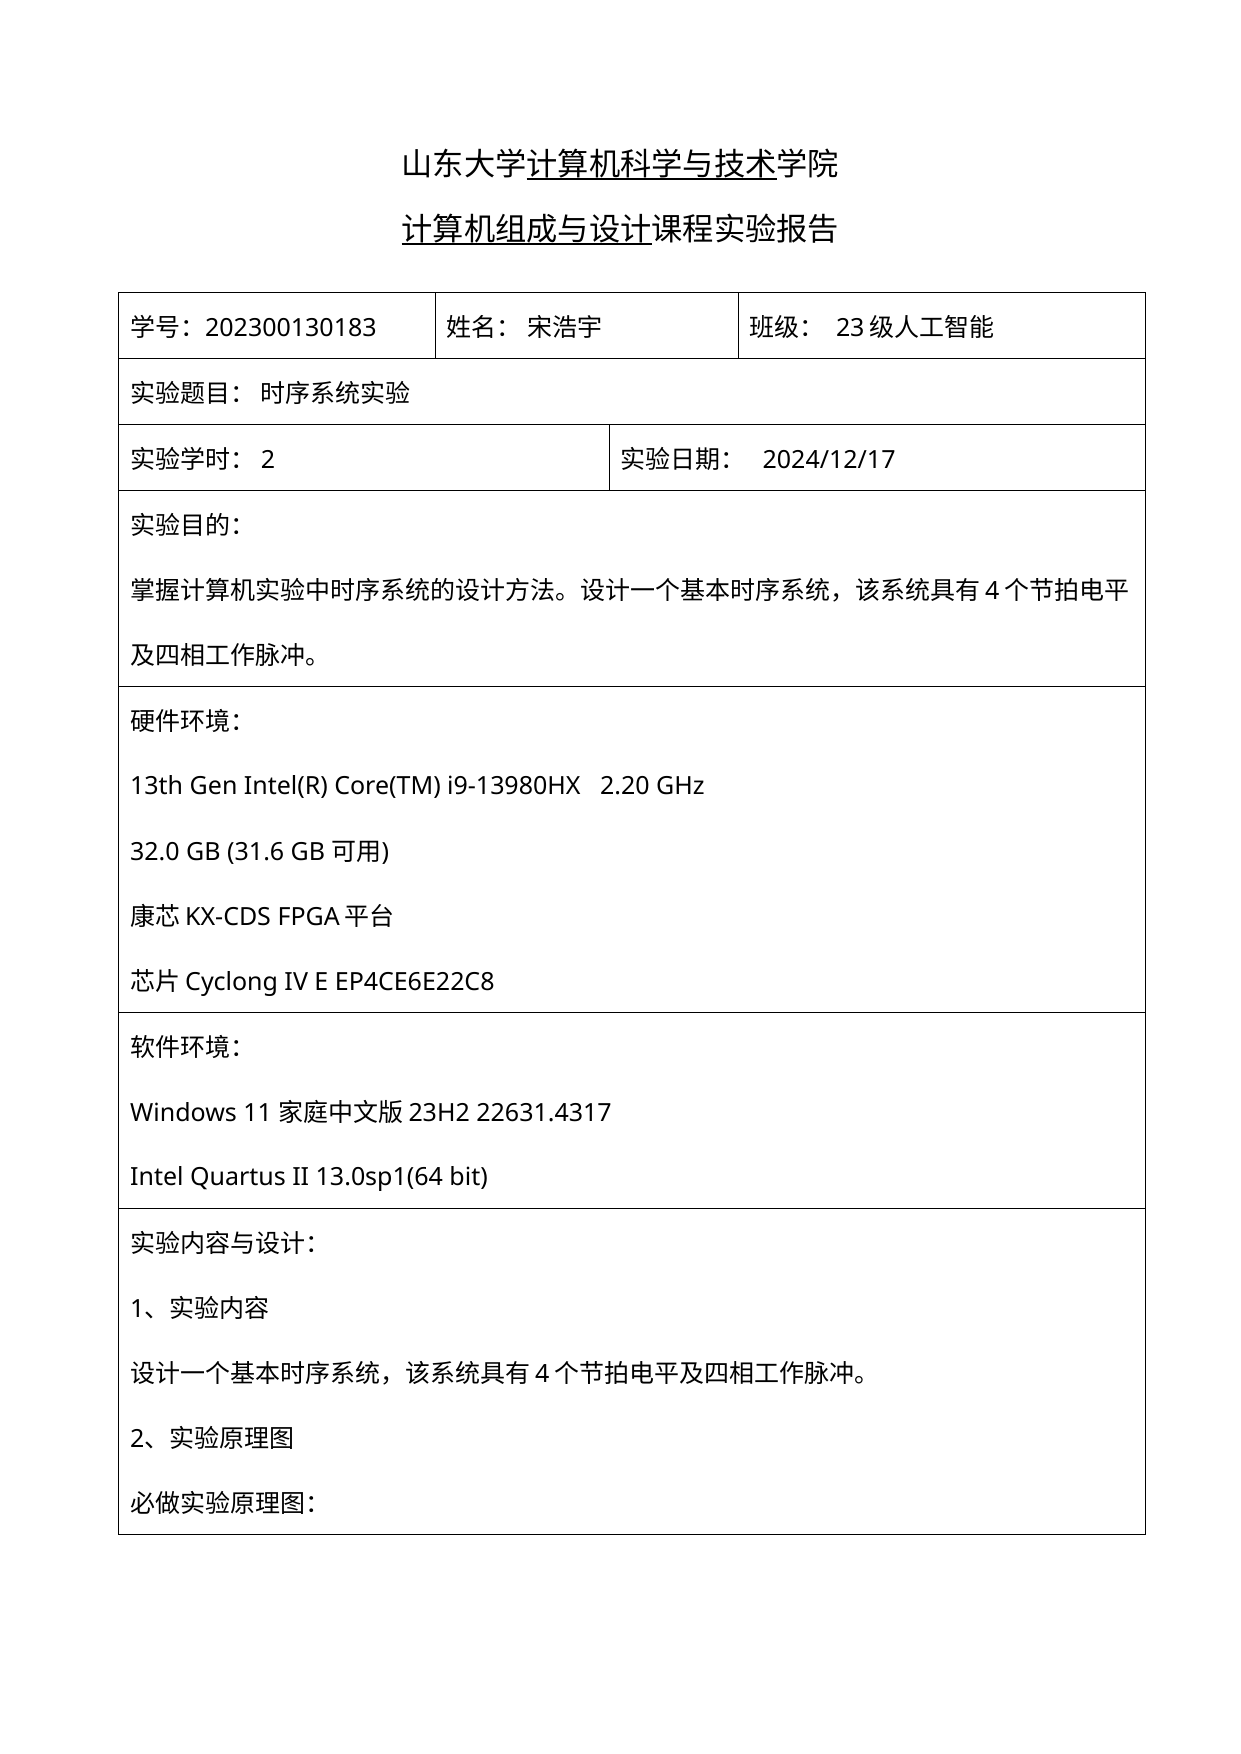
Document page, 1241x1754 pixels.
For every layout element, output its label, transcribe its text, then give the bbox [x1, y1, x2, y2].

table_cell 实验题目： 时序系统实验 [119, 359, 1145, 424]
table_cell 实验目的： 掌握计算机实验中时序系统的设计方法。设计一个基本时序系统，该系统具有4个节拍电平及四相工作脉冲。 [119, 491, 1145, 686]
table_cell 实验学时： 2 [119, 425, 609, 490]
text 山东大学计算机科学与技术学院 [118, 129, 1122, 194]
table_header 姓名： 宋浩宇 [436, 293, 738, 358]
table_cell 实验日期： 2024/12/17 [610, 425, 1145, 490]
text 计算机组成与设计课程实验报告 [118, 194, 1122, 259]
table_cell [119, 1209, 1145, 1534]
table_cell 硬件环境： 13th Gen Intel(R) Core(TM) i9-13980HX 2.20 GHz 32.0 GB (31.6 GB 可用) 康芯KX-CDS FPGA平台 芯片Cyclong IV E EP4CE6E22C8 [119, 687, 1145, 1012]
table_header 班级： 23级人工智能 [739, 293, 1145, 358]
table_header 学号：202300130183 [119, 293, 435, 358]
table_cell 软件环境： Windows 11 家庭中文版23H2 22631.4317 Intel Quartus II 13.0sp1(64 bit) [119, 1013, 1145, 1208]
